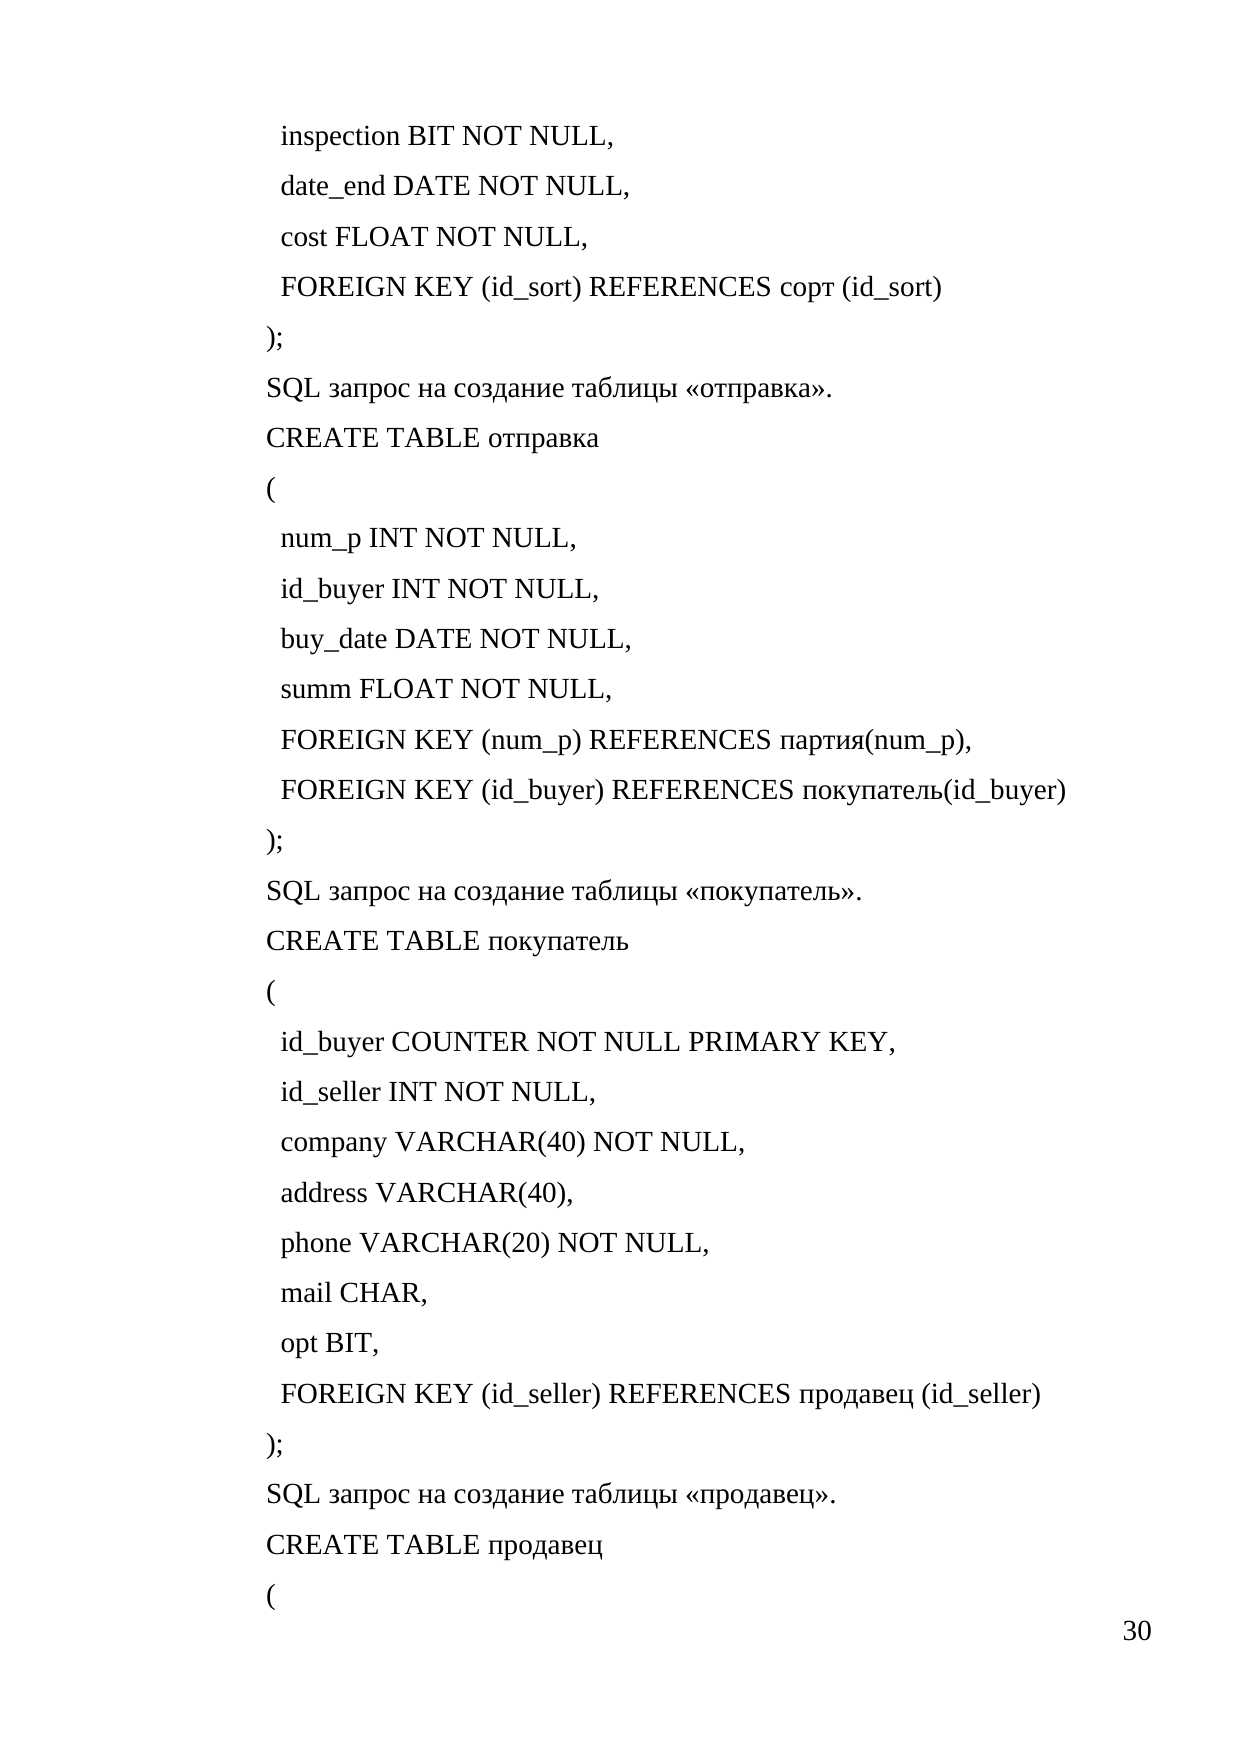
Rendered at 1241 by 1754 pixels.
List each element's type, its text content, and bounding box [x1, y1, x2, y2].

text company VARCHAR(40) NOT NULL, [177, 1124, 1152, 1158]
text ( [177, 973, 1152, 1007]
text num_p INT NOT NULL, [177, 521, 1152, 554]
text phone VARCHAR(20) NOT NULL, [177, 1225, 1152, 1258]
text CREATE TABLE отправка [177, 420, 1152, 453]
text opt BIT, [177, 1326, 1152, 1359]
text ); [177, 1426, 1152, 1460]
text SQL запрос на создание таблицы «покупатель». [177, 873, 1152, 906]
text id_buyer INT NOT NULL, [177, 571, 1152, 604]
text address VARCHAR(40), [177, 1175, 1152, 1208]
text inspection BIT NOT NULL, [177, 118, 1152, 152]
text ); [177, 822, 1152, 856]
text ); [177, 319, 1152, 353]
text FOREIGN KEY (id_sort) REFERENCES сорт (id_sort) [177, 269, 1152, 303]
text date_end DATE NOT NULL, [177, 168, 1152, 202]
text cost FLOAT NOT NULL, [177, 219, 1152, 252]
text SQL запрос на создание таблицы «отправка». [177, 370, 1152, 403]
text FOREIGN KEY (id_seller) REFERENCES продавец (id_seller) [177, 1376, 1152, 1409]
text summ FLOAT NOT NULL, [177, 672, 1152, 705]
text CREATE TABLE покупатель [177, 923, 1152, 957]
text mail CHAR, [177, 1275, 1152, 1309]
text id_seller INT NOT NULL, [177, 1074, 1152, 1108]
text SQL запрос на создание таблицы «продавец». [177, 1477, 1152, 1510]
text id_buyer COUNTER NOT NULL PRIMARY KEY, [177, 1024, 1152, 1057]
text CREATE TABLE продавец [177, 1527, 1152, 1560]
text FOREIGN KEY (num_p) REFERENCES партия(num_p), [177, 722, 1152, 755]
text buy_date DATE NOT NULL, [177, 621, 1152, 655]
text ( [177, 470, 1152, 504]
text FOREIGN KEY (id_buyer) REFERENCES покупатель(id_buyer) [177, 772, 1152, 806]
text ( [177, 1577, 1152, 1611]
